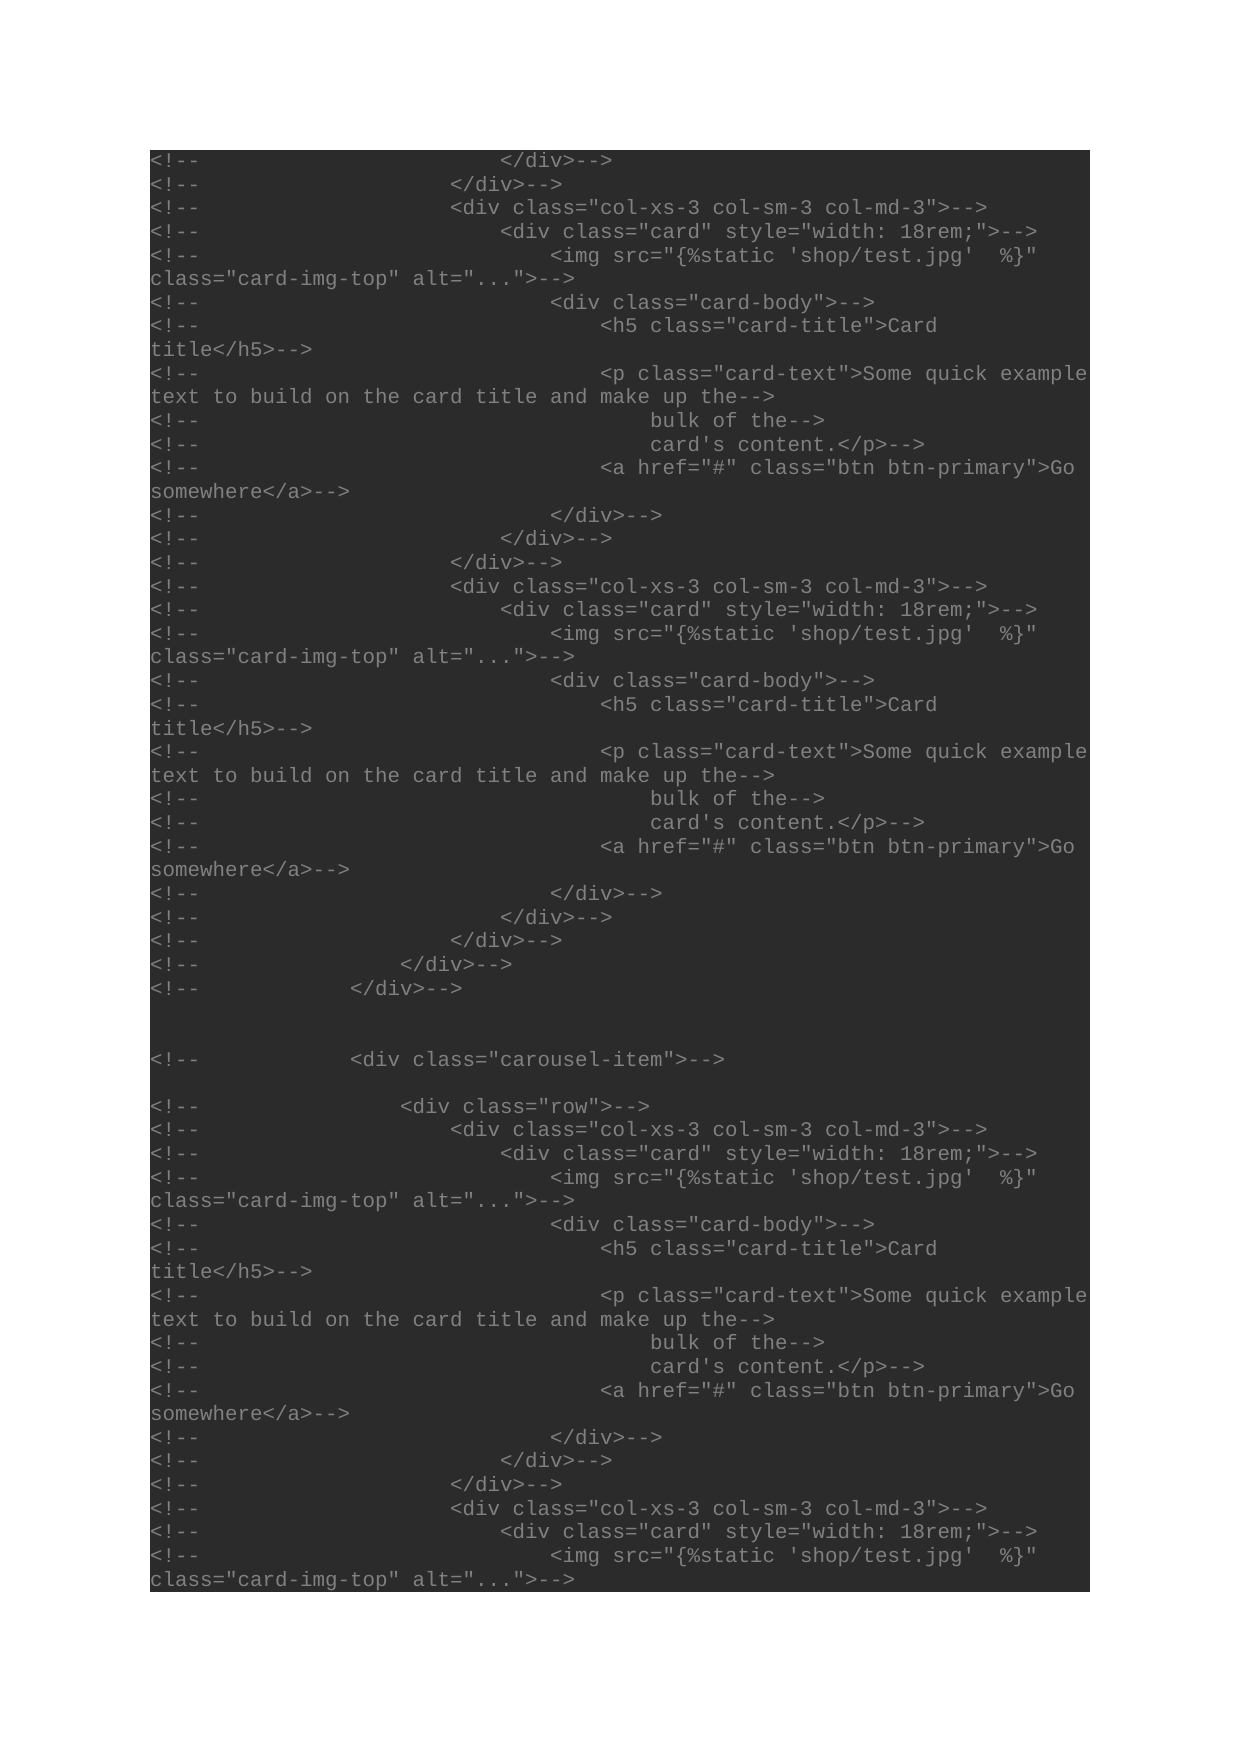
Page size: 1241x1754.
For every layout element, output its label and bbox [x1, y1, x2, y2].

text [150, 150, 1090, 1592]
